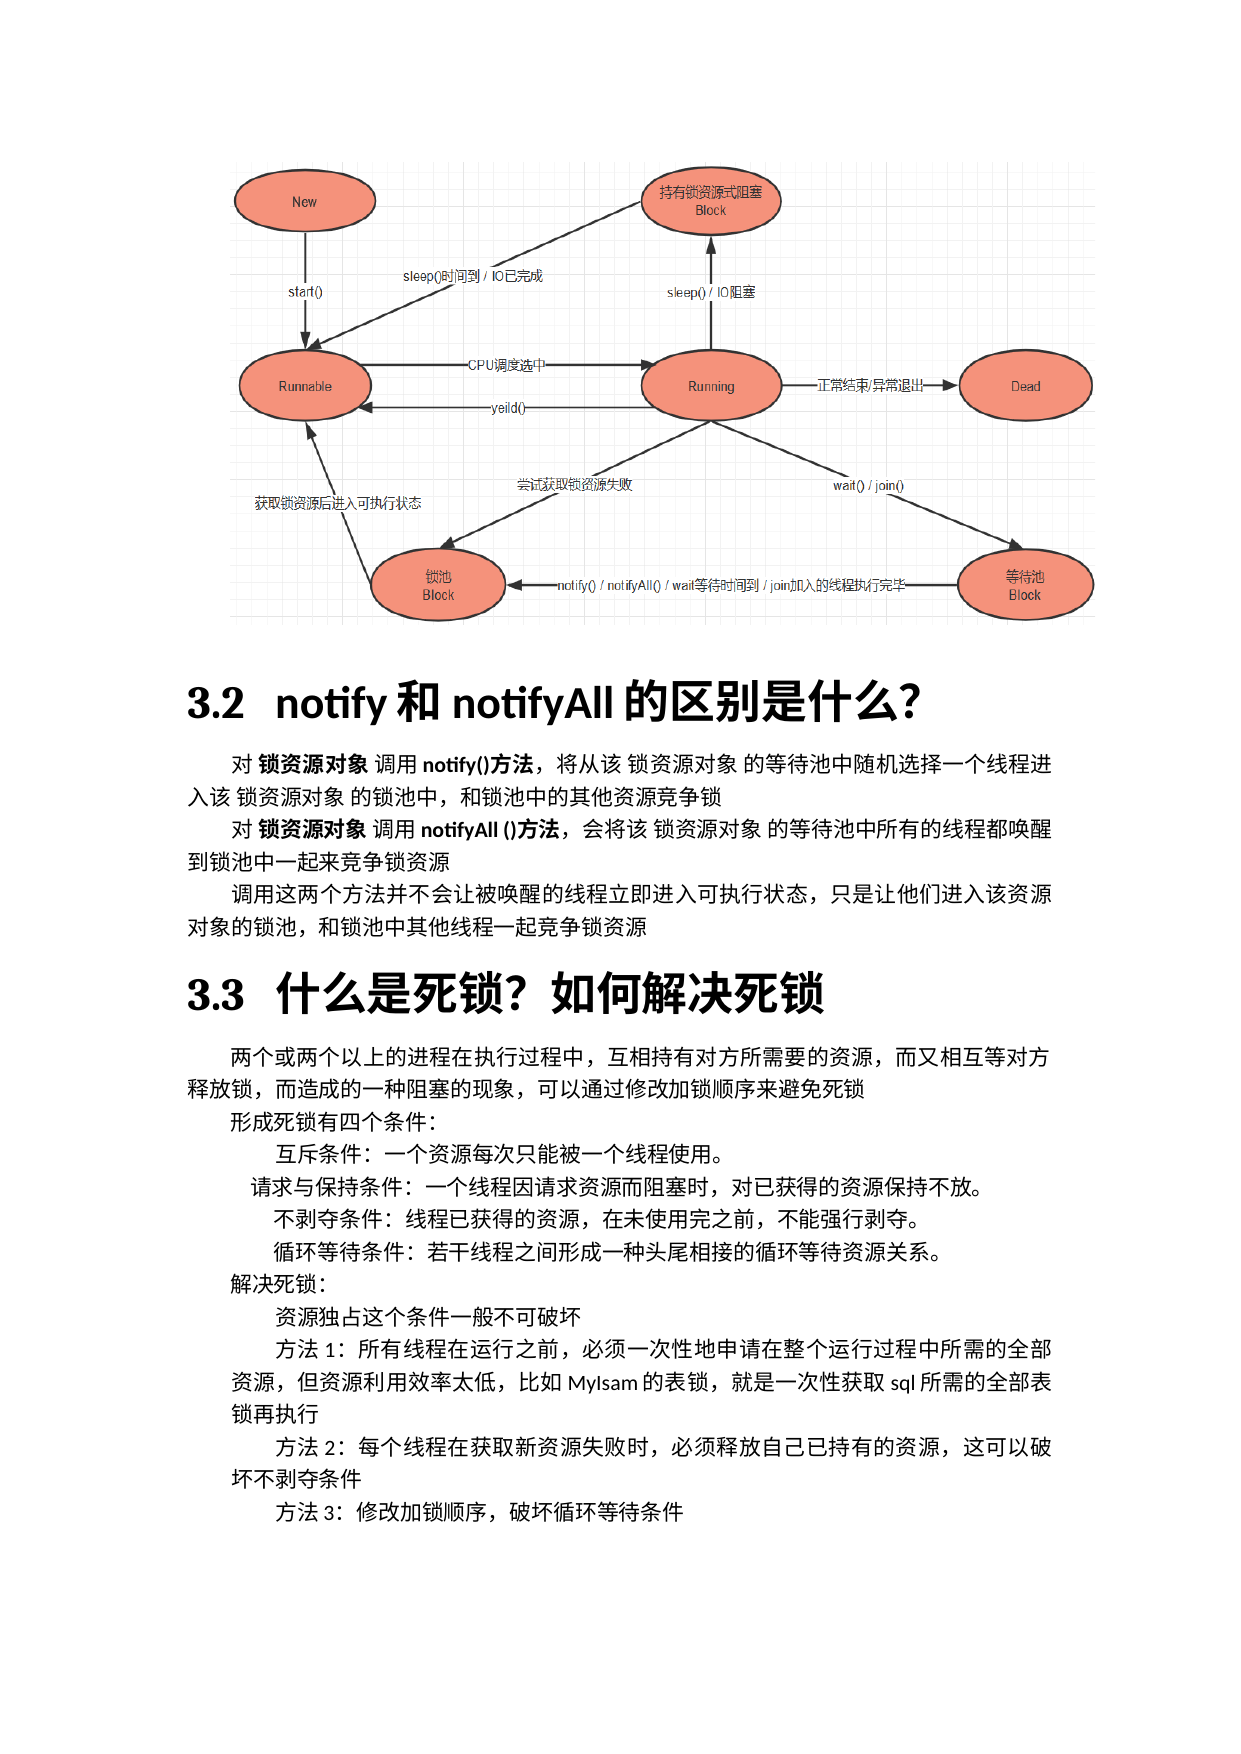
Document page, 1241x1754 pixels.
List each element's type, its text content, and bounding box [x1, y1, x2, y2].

text 互斥条件：一个资源每次只能被一个线程使用。 [187, 1137, 1053, 1169]
text 请求与保持条件：一个线程因请求资源而阻塞时，对已获得的资源保持不放。 [187, 1169, 1053, 1202]
text 资源独占这个条件一般不可破坏 [187, 1299, 1053, 1332]
picture [230, 162, 1096, 625]
text 调用这两个方法并不会让被唤醒的线程立即进入可执行状态，只是让他们进入该资源对象的锁池，和锁池中其他线程一起竞争锁资源 [187, 877, 1053, 942]
text 方法2：每个线程在获取新资源失败时，必须释放自己已持有的资源，这可以破坏不剥夺条件 [231, 1429, 1053, 1494]
text 循环等待条件：若干线程之间形成一种头尾相接的循环等待资源关系。 [230, 1234, 1053, 1267]
text 解决死锁： [187, 1267, 1053, 1299]
text 方法3：修改加锁顺序，破坏循环等待条件 [231, 1494, 1053, 1527]
text 两个或两个以上的进程在执行过程中，互相持有对方所需要的资源，而又相互等对方释放锁，而造成的一种阻塞的现象，可以通过修改加锁顺序来避免死锁 [187, 1039, 1053, 1104]
text notify和notifyAll的区别是什么？ [187, 649, 1053, 747]
text 方法1：所有线程在运行之前，必须一次性地申请在整个运行过程中所需的全部资源，但资源利用效率太低，比如MyIsam的表锁，就是一次性获取sql所需的全部表锁再执行 [231, 1332, 1053, 1429]
text 形成死锁有四个条件： [187, 1104, 1053, 1137]
text 什么是死锁？如何解决死锁 [187, 942, 1053, 1039]
text 不剥夺条件：线程已获得的资源，在未使用完之前，不能强行剥夺。 [230, 1202, 1053, 1234]
text 对 锁资源对象 调用notify()方法，将从该 锁资源对象 的等待池中随机选择一个线程进入该 锁资源对象 的锁池中，和锁池中的其他资源竞争锁 [187, 747, 1053, 812]
text 对 锁资源对象 调用notifyAll ()方法，会将该 锁资源对象 的等待池中所有的线程都唤醒到锁池中一起来竞争锁资源 [187, 812, 1053, 877]
